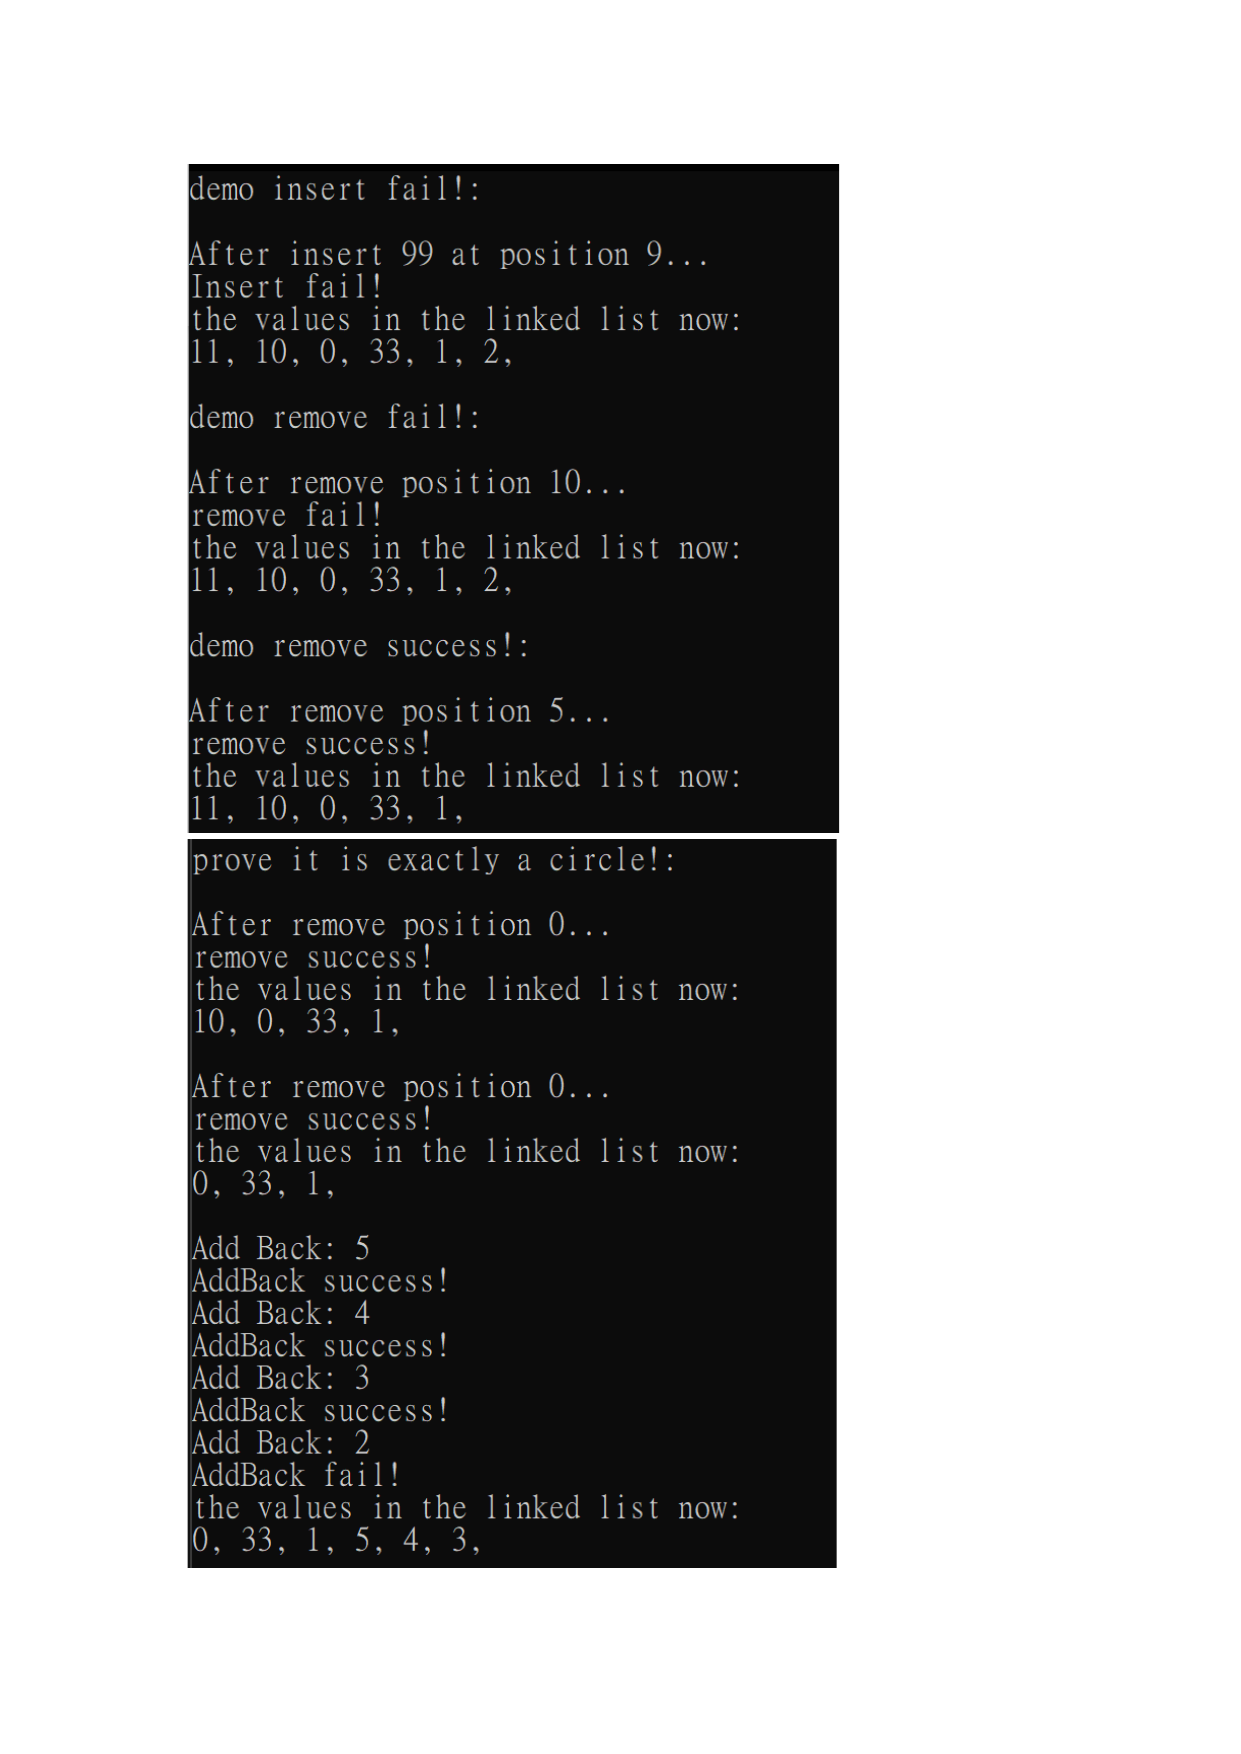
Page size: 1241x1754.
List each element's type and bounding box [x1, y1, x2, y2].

picture [187, 164, 840, 833]
picture [187, 839, 837, 1568]
